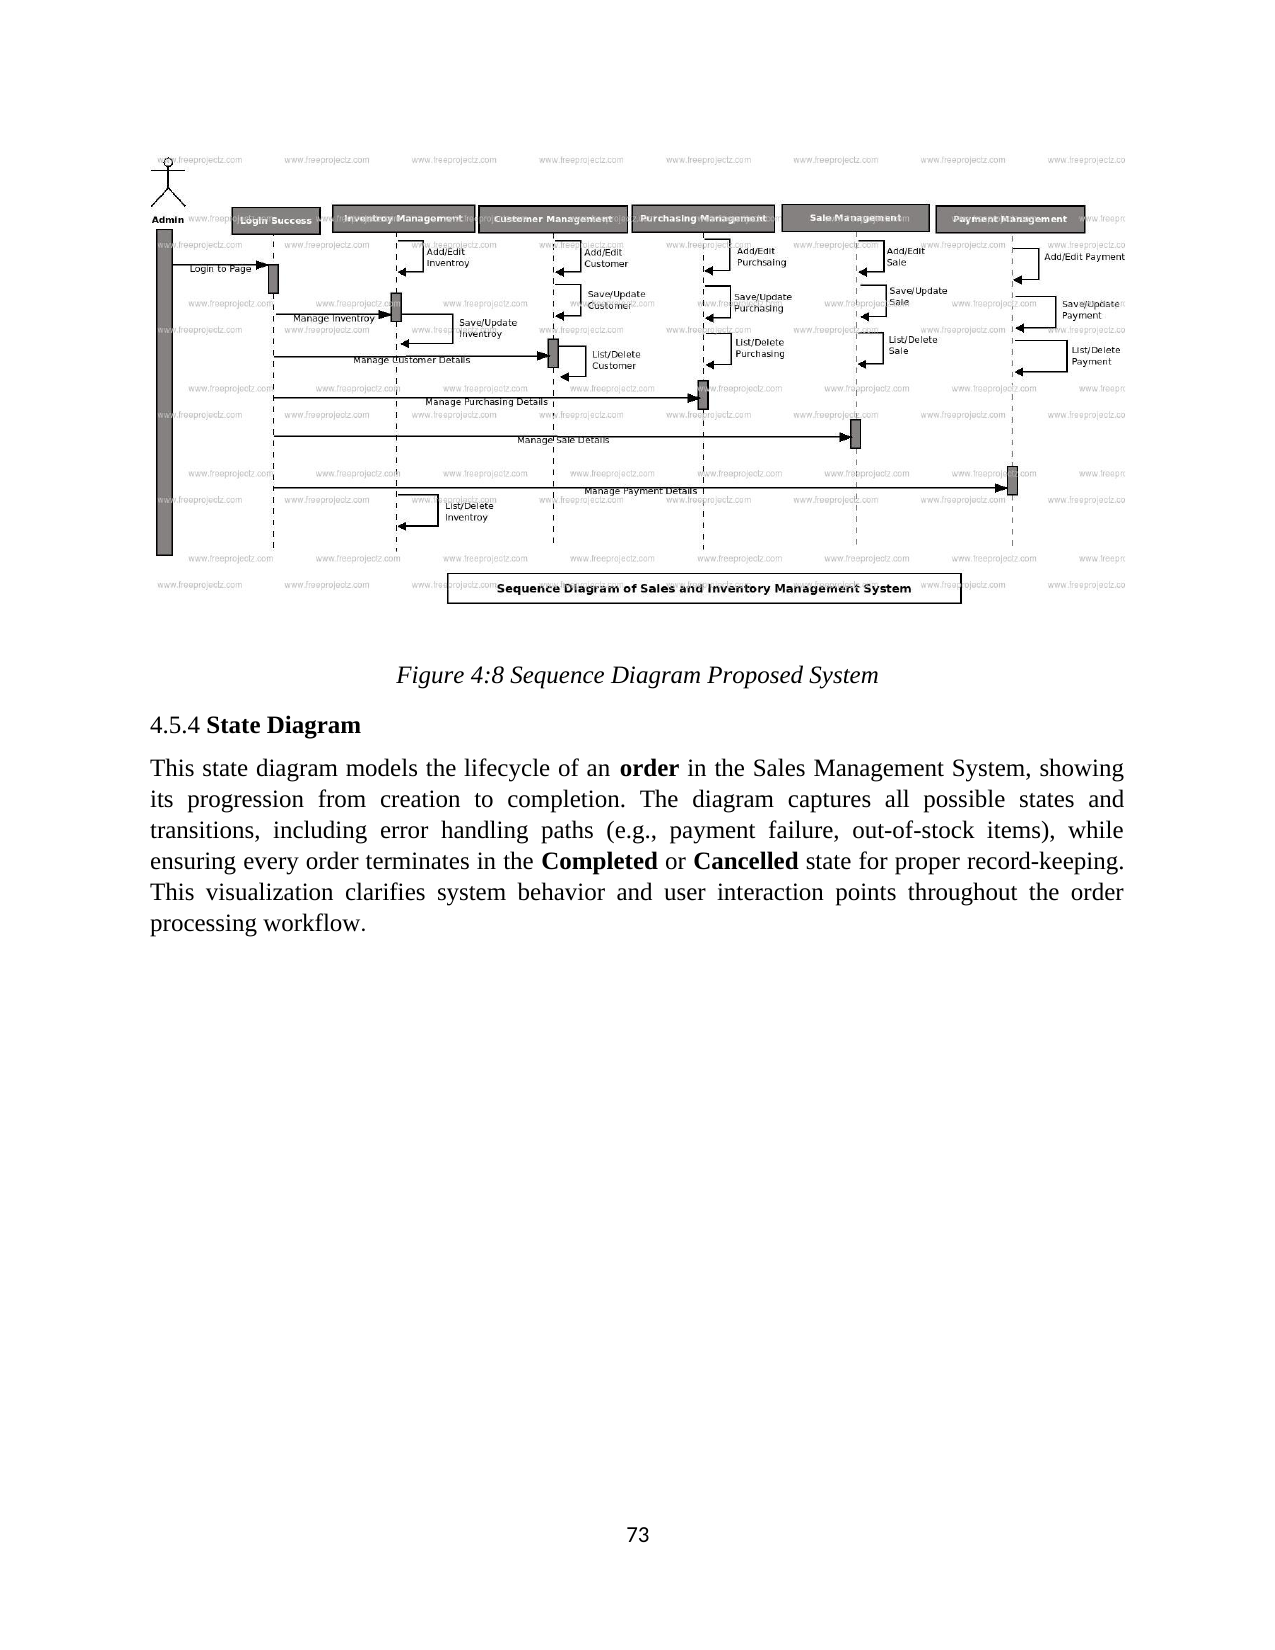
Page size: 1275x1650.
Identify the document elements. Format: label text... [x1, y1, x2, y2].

subtitle State Diagram [150, 710, 1125, 739]
text This state diagram models the lifecycle of an order in the Sales Management System, showing its progression from creation to completion. The diagram captures all possible states and transitions, including error handling paths (e.g., payment failure, out-of-stock items), while ensuring every order terminates in the Completed or Cancelled state for proper record-keeping. This visualization clarifies system behavior and user interaction points throughout the order processing workflow. [150, 753, 1125, 938]
picture [150, 150, 1125, 605]
